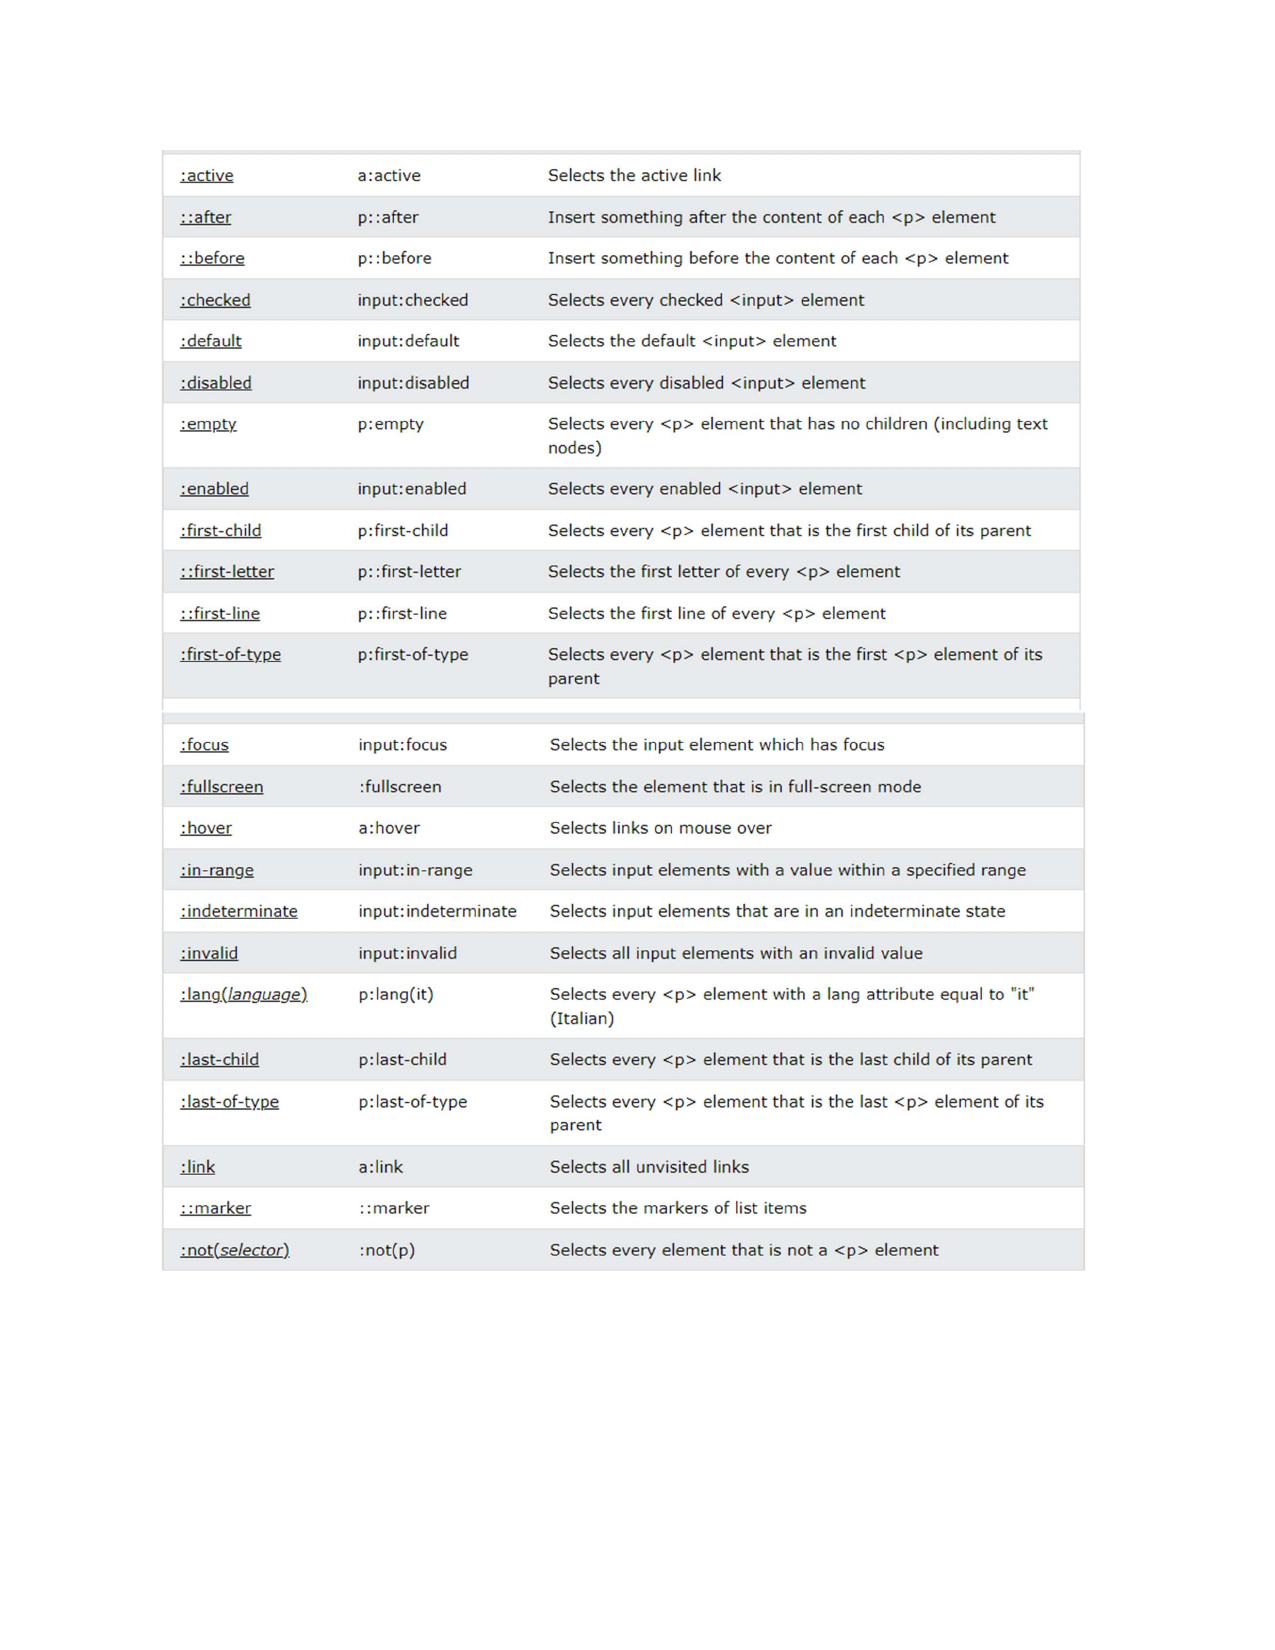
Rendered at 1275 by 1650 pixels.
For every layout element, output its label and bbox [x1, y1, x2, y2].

picture [149, 150, 1096, 1271]
